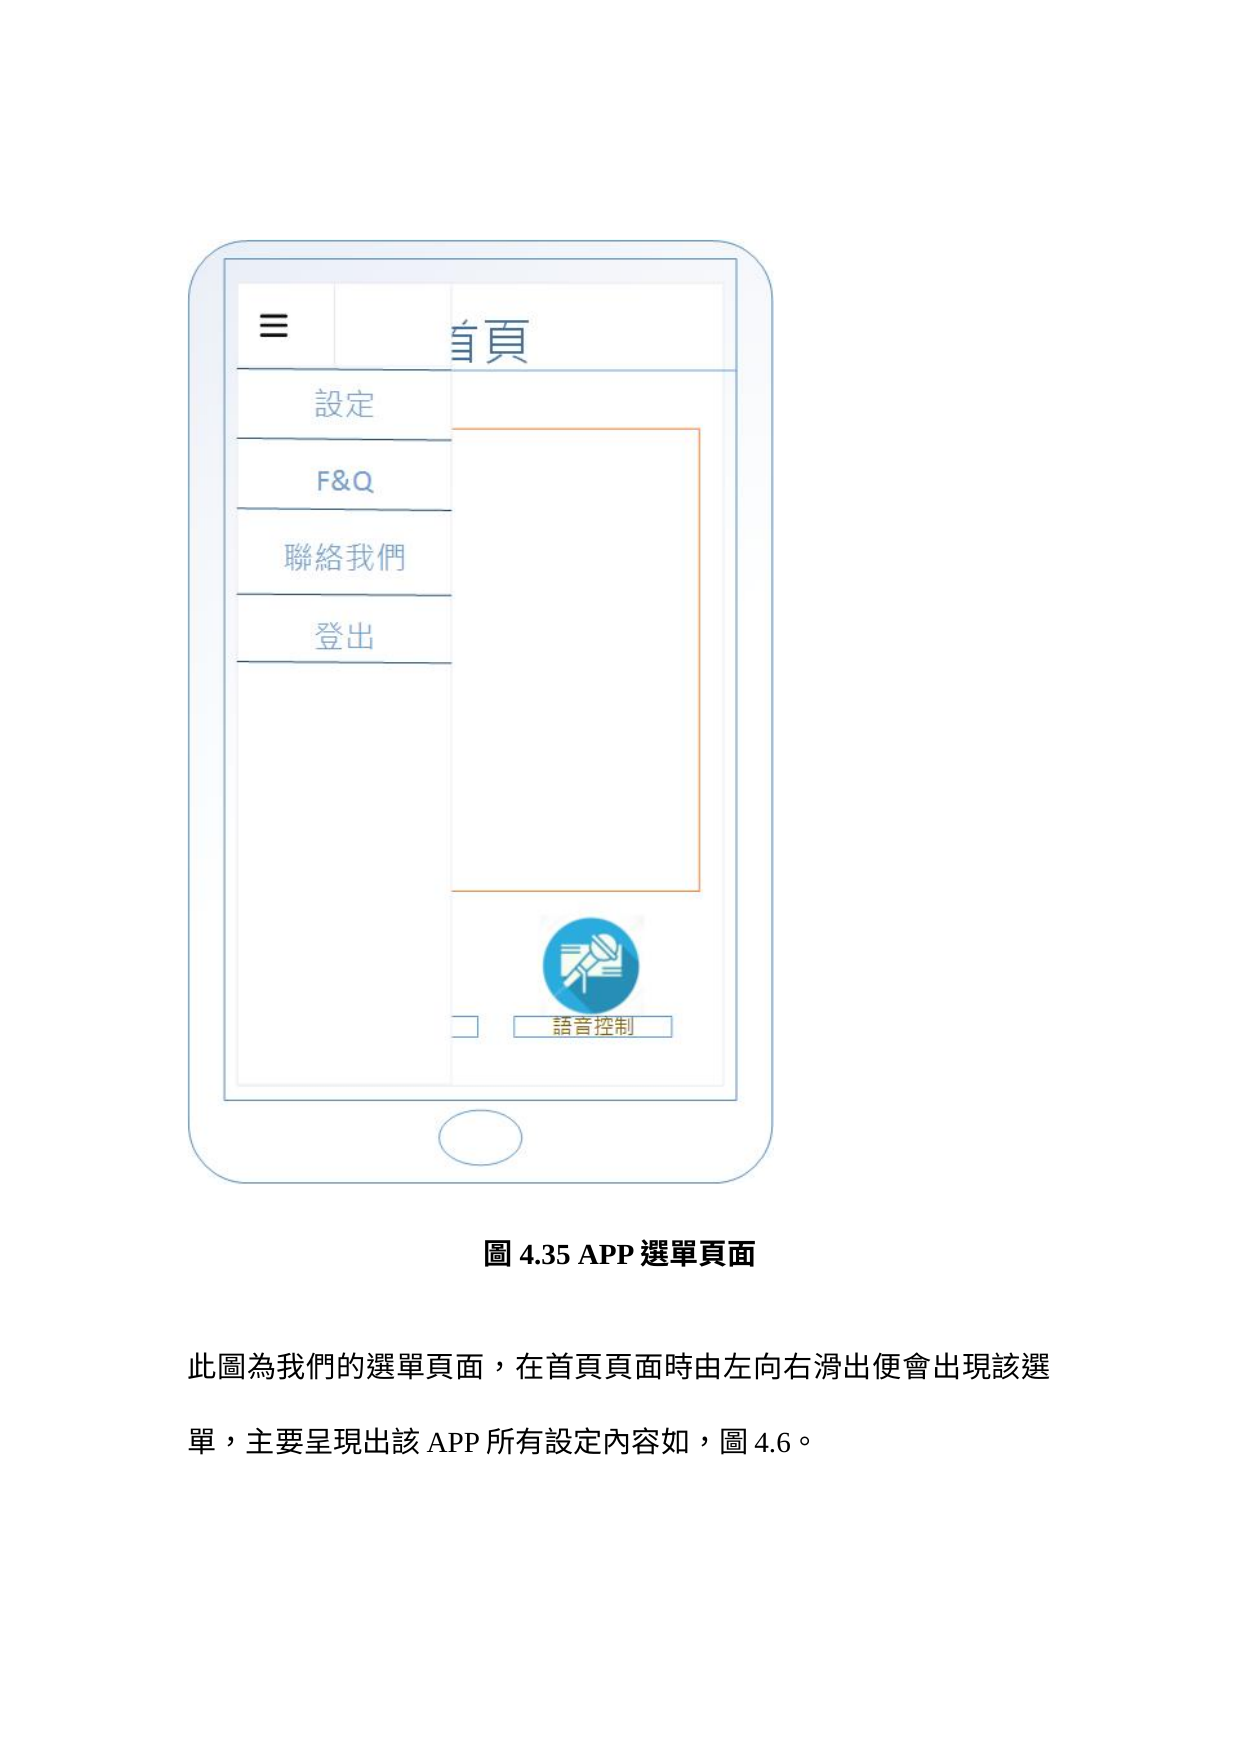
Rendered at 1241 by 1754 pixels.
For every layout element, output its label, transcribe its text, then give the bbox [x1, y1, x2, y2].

text 此圖為我們的選單頁面，在首頁頁面時由左向右滑出便會出現該選單，主要呈現出該APP所有設定內容如，圖4.6。 [187, 1327, 1053, 1477]
picture [187, 239, 774, 1185]
